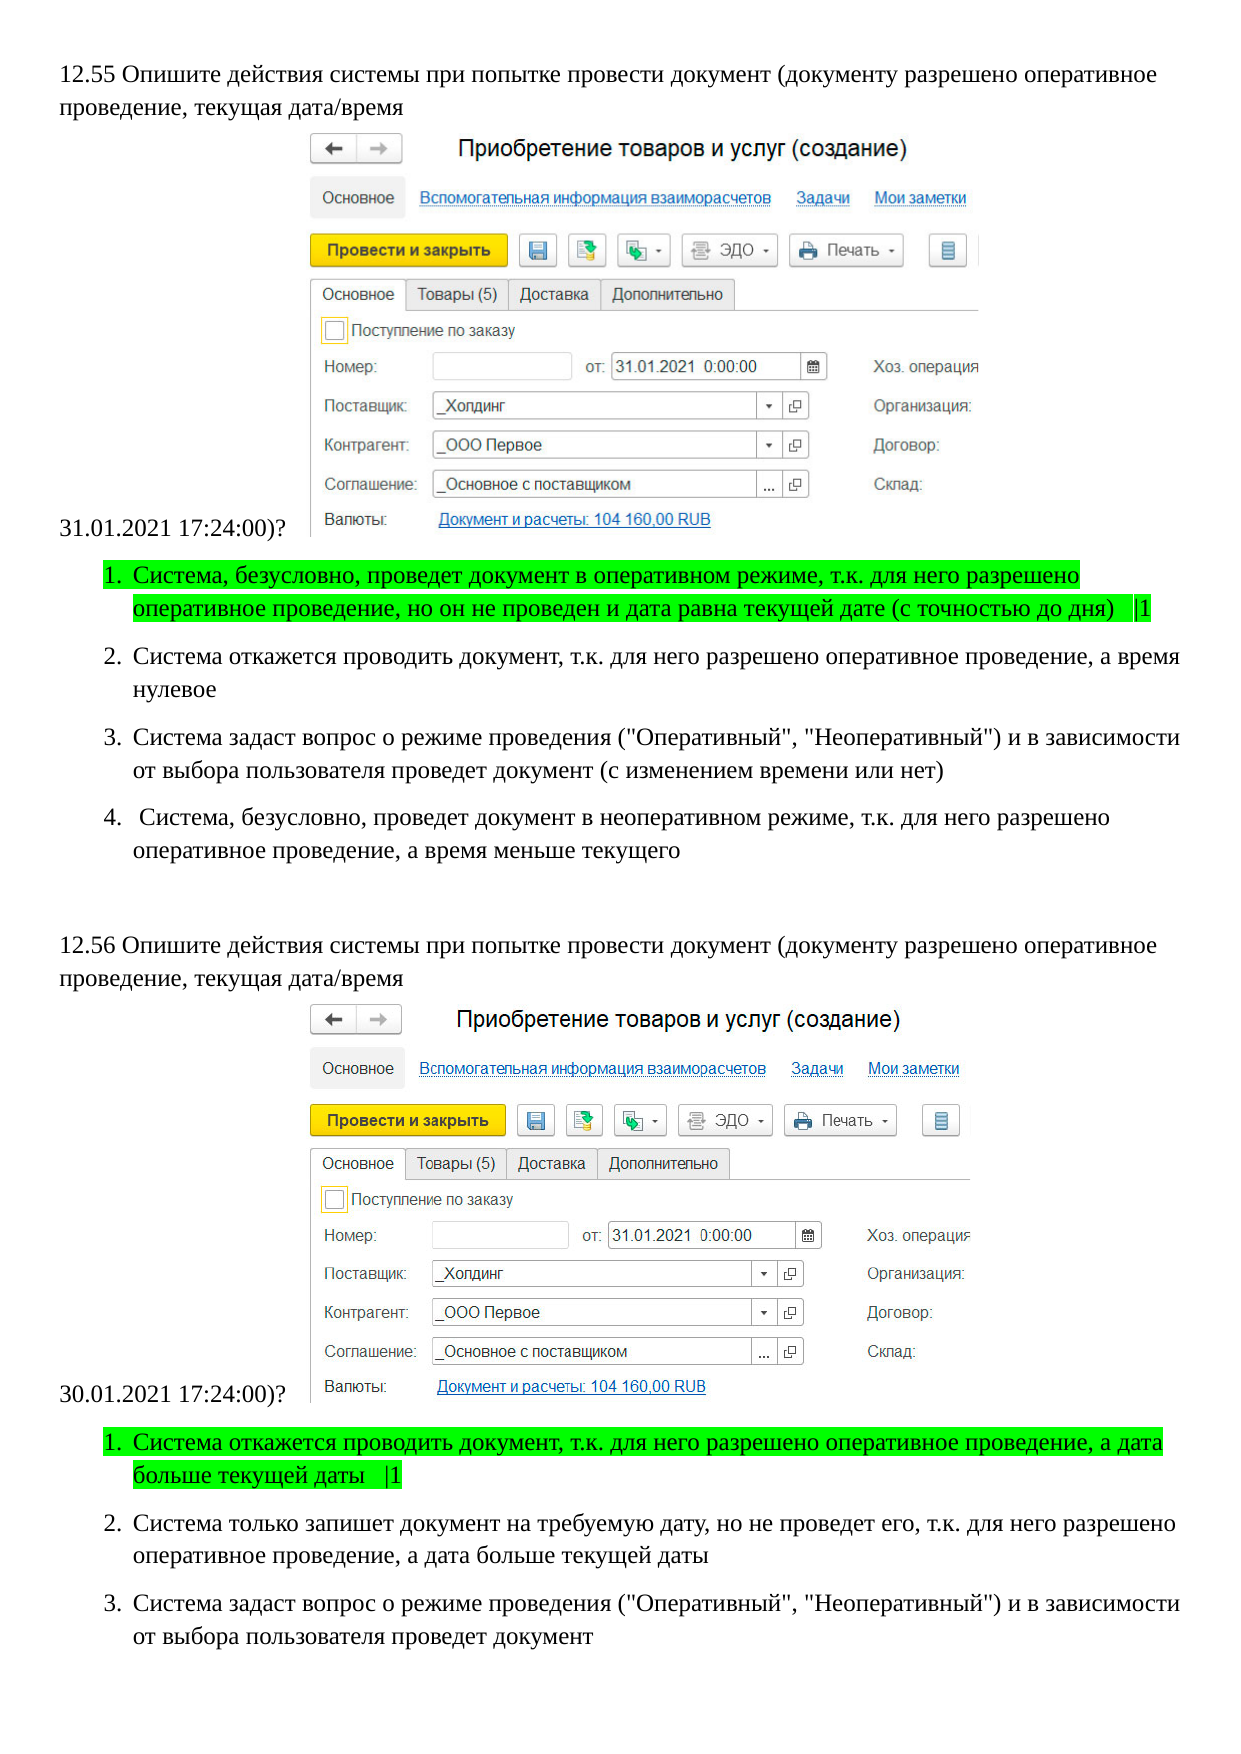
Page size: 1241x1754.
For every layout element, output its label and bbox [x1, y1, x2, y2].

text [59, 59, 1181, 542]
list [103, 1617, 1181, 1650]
picture [298, 125, 979, 537]
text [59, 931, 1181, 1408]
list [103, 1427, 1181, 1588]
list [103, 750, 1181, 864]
picture [298, 996, 971, 1403]
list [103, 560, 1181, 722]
